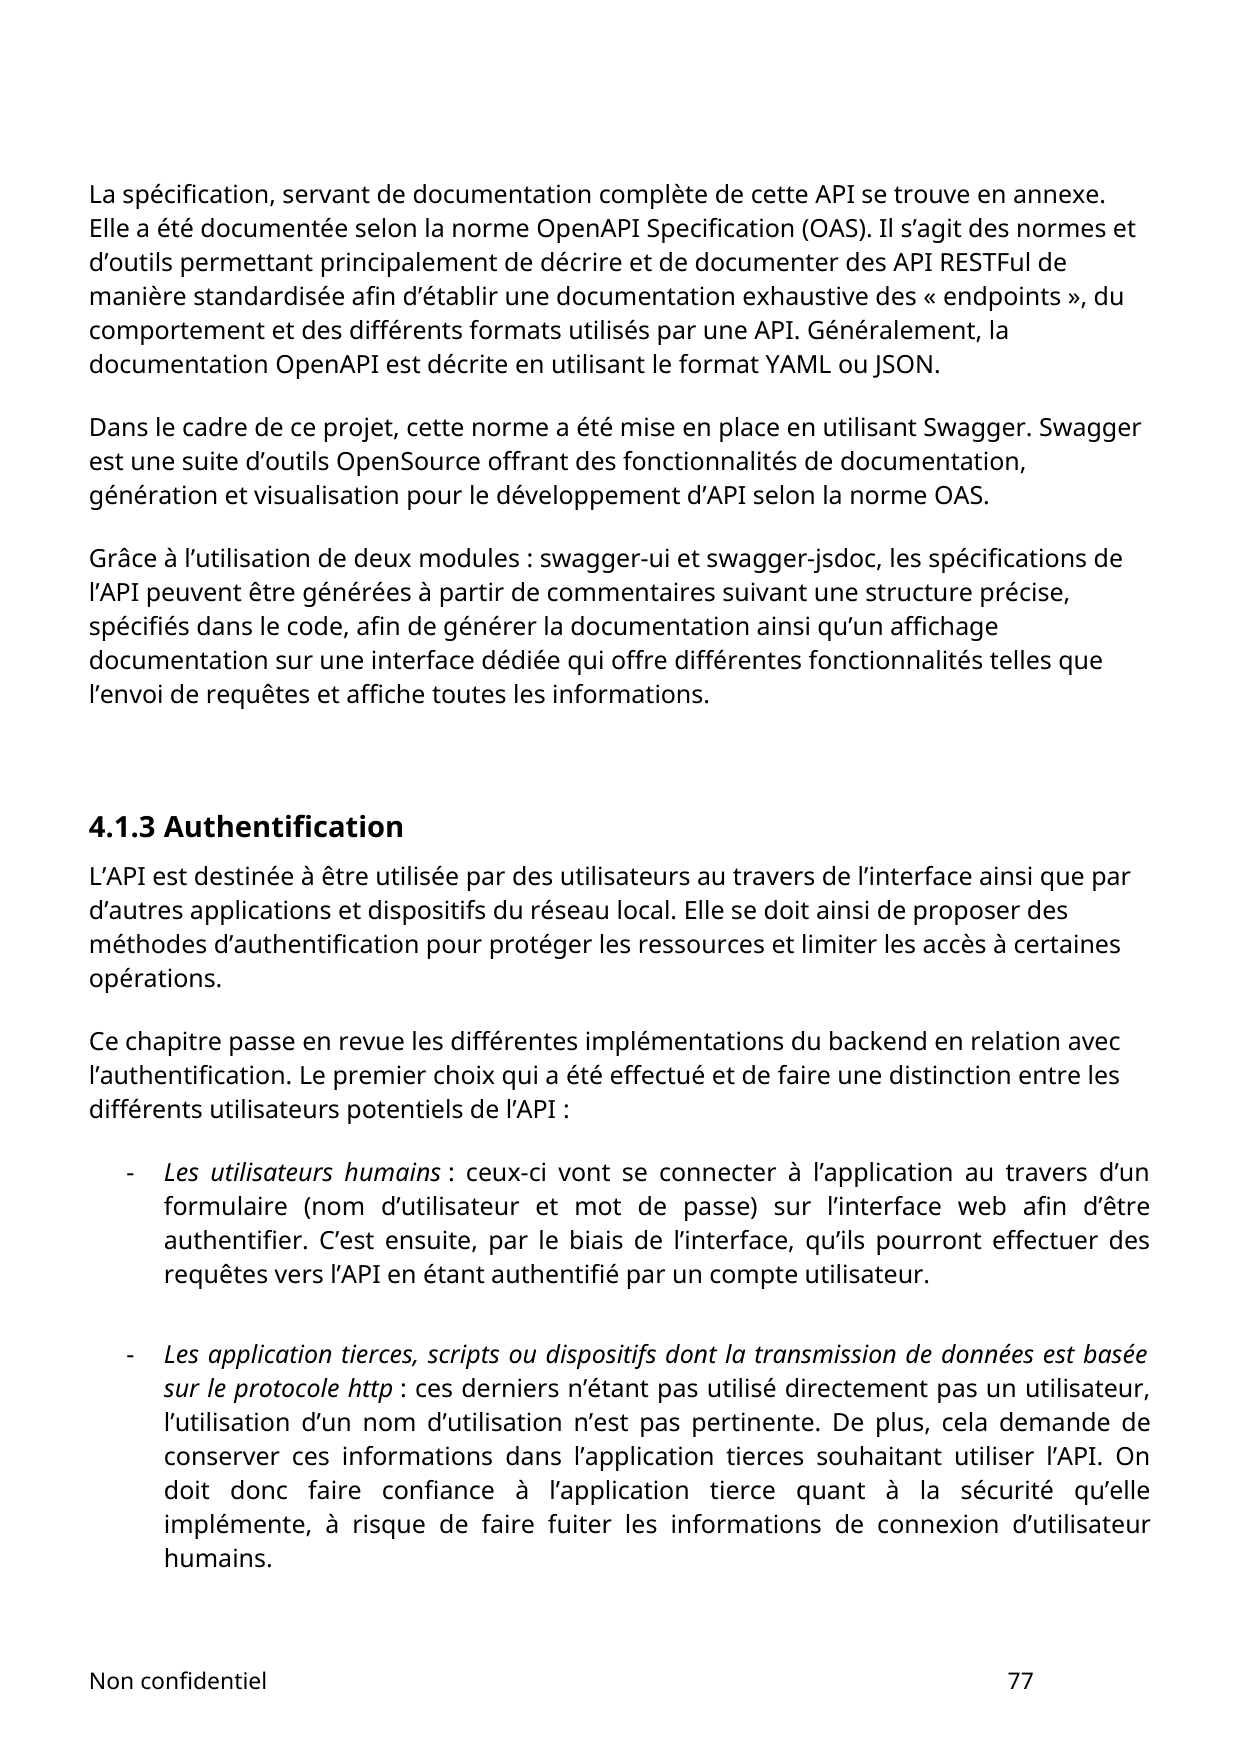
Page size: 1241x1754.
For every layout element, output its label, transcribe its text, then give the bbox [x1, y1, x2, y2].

text Grâce à l’utilisation de deux modules : swagger-ui et swagger-jsdoc, les spécifications de l’API peuvent être générées à partir de commentaires suivant une structure précise, spécifiés dans le code, afin de générer la documentation ainsi qu’un affichage documentation sur une interface dédiée qui offre différentes fonctionnalités telles que l’envoi de requêtes et affiche toutes les informations. [89, 541, 1152, 711]
subtitle Authentification [89, 806, 1152, 846]
text La spécification, servant de documentation complète de cette API se trouve en annexe. Elle a été documentée selon la norme OpenAPI Specification (OAS). Il s’agit des normes et d’outils permettant principalement de décrire et de documenter des API RESTFul de manière standardisée afin d’établir une documentation exhaustive des « endpoints », du comportement et des différents formats utilisés par une API. Généralement, la documentation OpenAPI est décrite en utilisant le format YAML ou JSON. [89, 176, 1152, 381]
text Ce chapitre passe en revue les différentes implémentations du backend en relation avec l’authentification. Le premier choix qui a été effectué et de faire une distinction entre les différents utilisateurs potentiels de l’API : [89, 1023, 1152, 1126]
list Les utilisateurs humains : ceux-ci vont se connecter à l’application au travers d’un formulaire (nom d’utilisateur et mot de passe) sur l’interface web afin d’être authentifier. C’est ensuite, par le biais de l’interface, qu’ils pourront effectuer des requêtes vers l’API en étant authentifié par un compte utilisateur. [126, 1154, 1152, 1291]
text Dans le cadre de ce projet, cette norme a été mise en place en utilisant Swagger. Swagger est une suite d’outils OpenSource offrant des fonctionnalités de documentation, génération et visualisation pour le développement d’API selon la norme OAS. [89, 409, 1152, 512]
text L’API est destinée à être utilisée par des utilisateurs au travers de l’interface ainsi que par d’autres applications et dispositifs du réseau local. Elle se doit ainsi de proposer des méthodes d’authentification pour protéger les ressources et limiter les accès à certaines opérations. [89, 858, 1152, 995]
list Les application tierces, scripts ou dispositifs dont la transmission de données est basée sur le protocole http : ces derniers n’étant pas utilisé directement pas un utilisateur, l’utilisation d’un nom d’utilisation n’est pas pertinente. De plus, cela demande de conserver ces informations dans l’application tierces souhaitant utiliser l’API. On doit donc faire confiance à l’application tierce quant à la sécurité qu’elle implémente, à risque de faire fuiter les informations de connexion d’utilisateur humains. [126, 1337, 1152, 1575]
